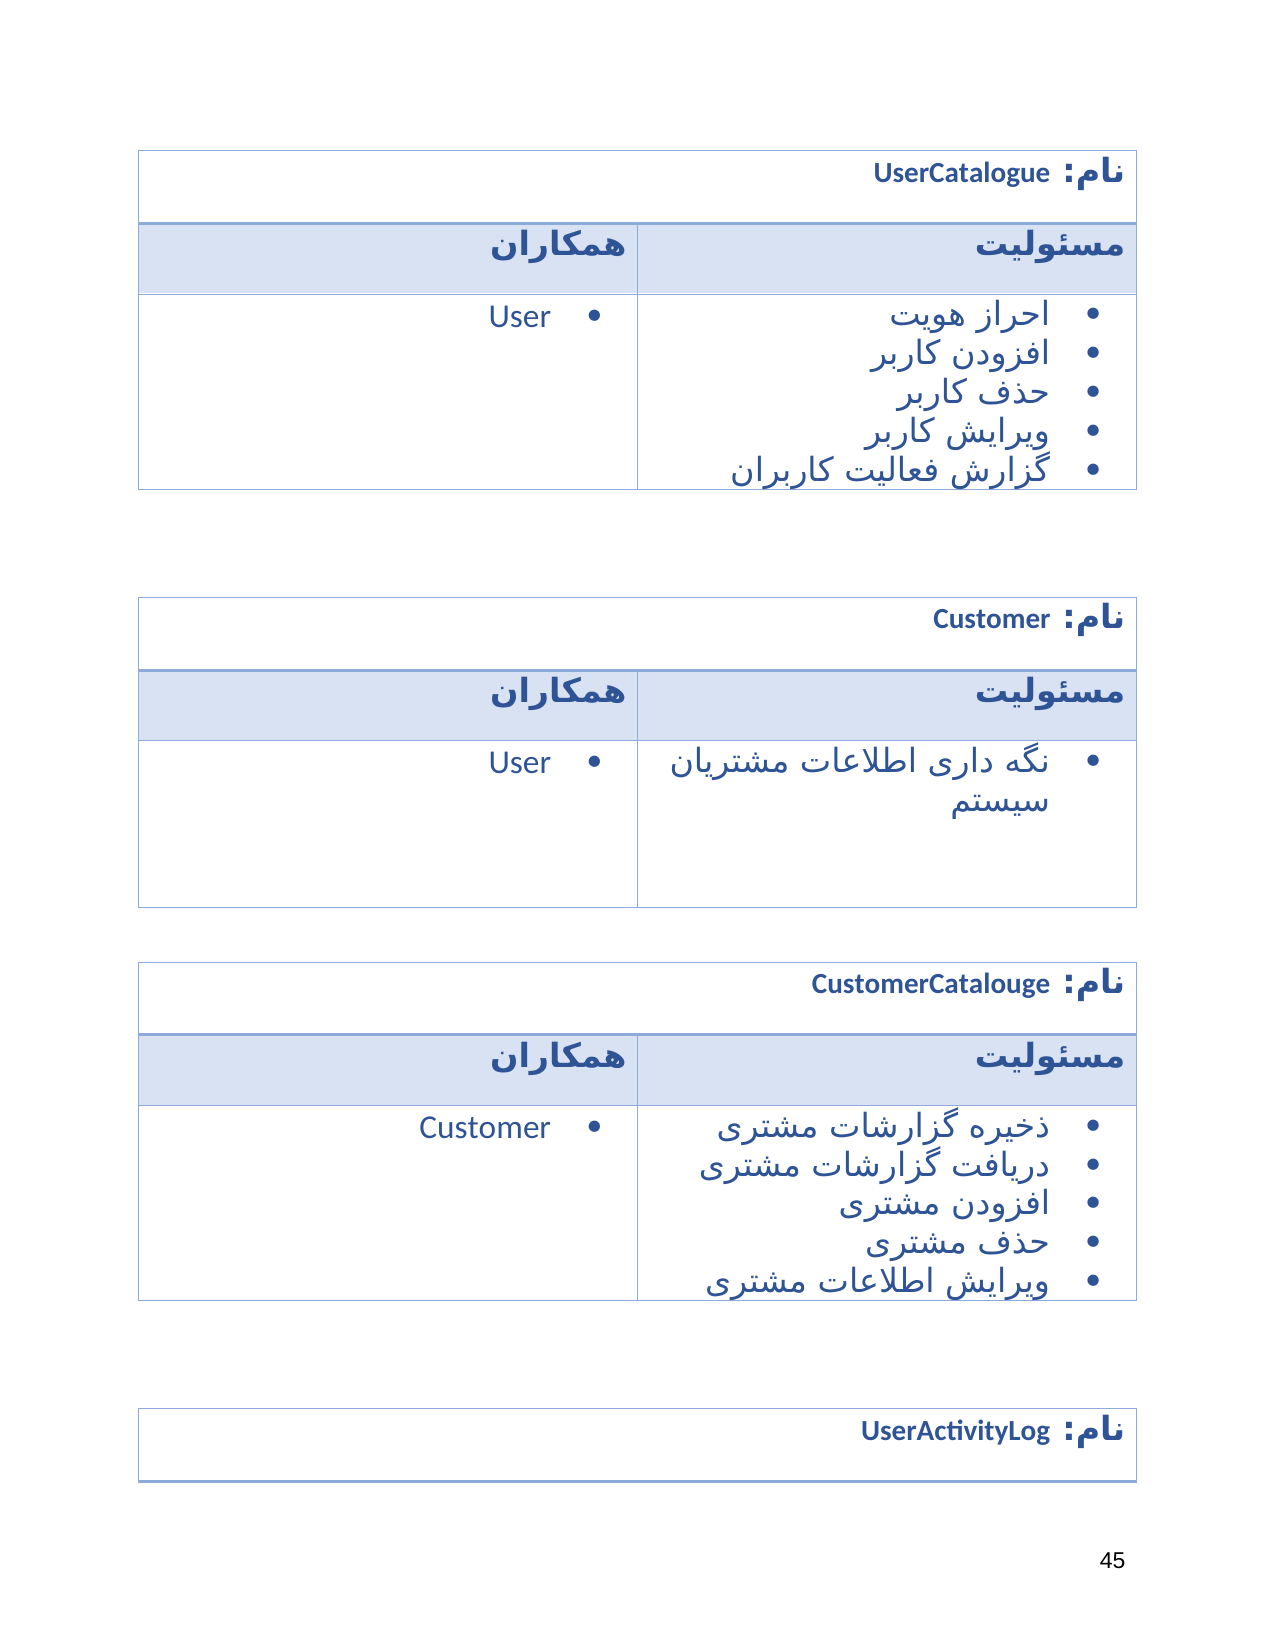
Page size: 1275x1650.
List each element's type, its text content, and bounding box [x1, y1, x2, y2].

table_cell همکاران [139, 225, 637, 293]
table_cell همکاران [139, 672, 637, 740]
table_cell User [139, 741, 637, 907]
table_header نام: CustomerCatalouge [139, 963, 1136, 1033]
table_cell مسئولیت [638, 225, 1136, 293]
table_cell مسئولیت [638, 1036, 1136, 1105]
table_cell User [139, 295, 637, 489]
table_header نام: UserCatalogue [139, 151, 1136, 222]
table_cell احراز هویت افزودن کاربر حذف کاربر ویرایش کاربر گزارش فعالیت کاربران [638, 295, 1136, 489]
table_cell Customer [139, 1106, 637, 1300]
table_cell همکاران [139, 1036, 637, 1105]
table_header نام: UserActivityLog [139, 1409, 1136, 1480]
table_cell مسئولیت [638, 672, 1136, 740]
table_cell نگه داری اطلاعات مشتریان سیستم [638, 741, 1136, 907]
table_cell ذخیره گزارشات مشتری دریافت گزارشات مشتری افزودن مشتری حذف مشتری ویرایش اطلاعات مشتری [638, 1106, 1136, 1300]
table_header نام: Customer [139, 598, 1136, 668]
